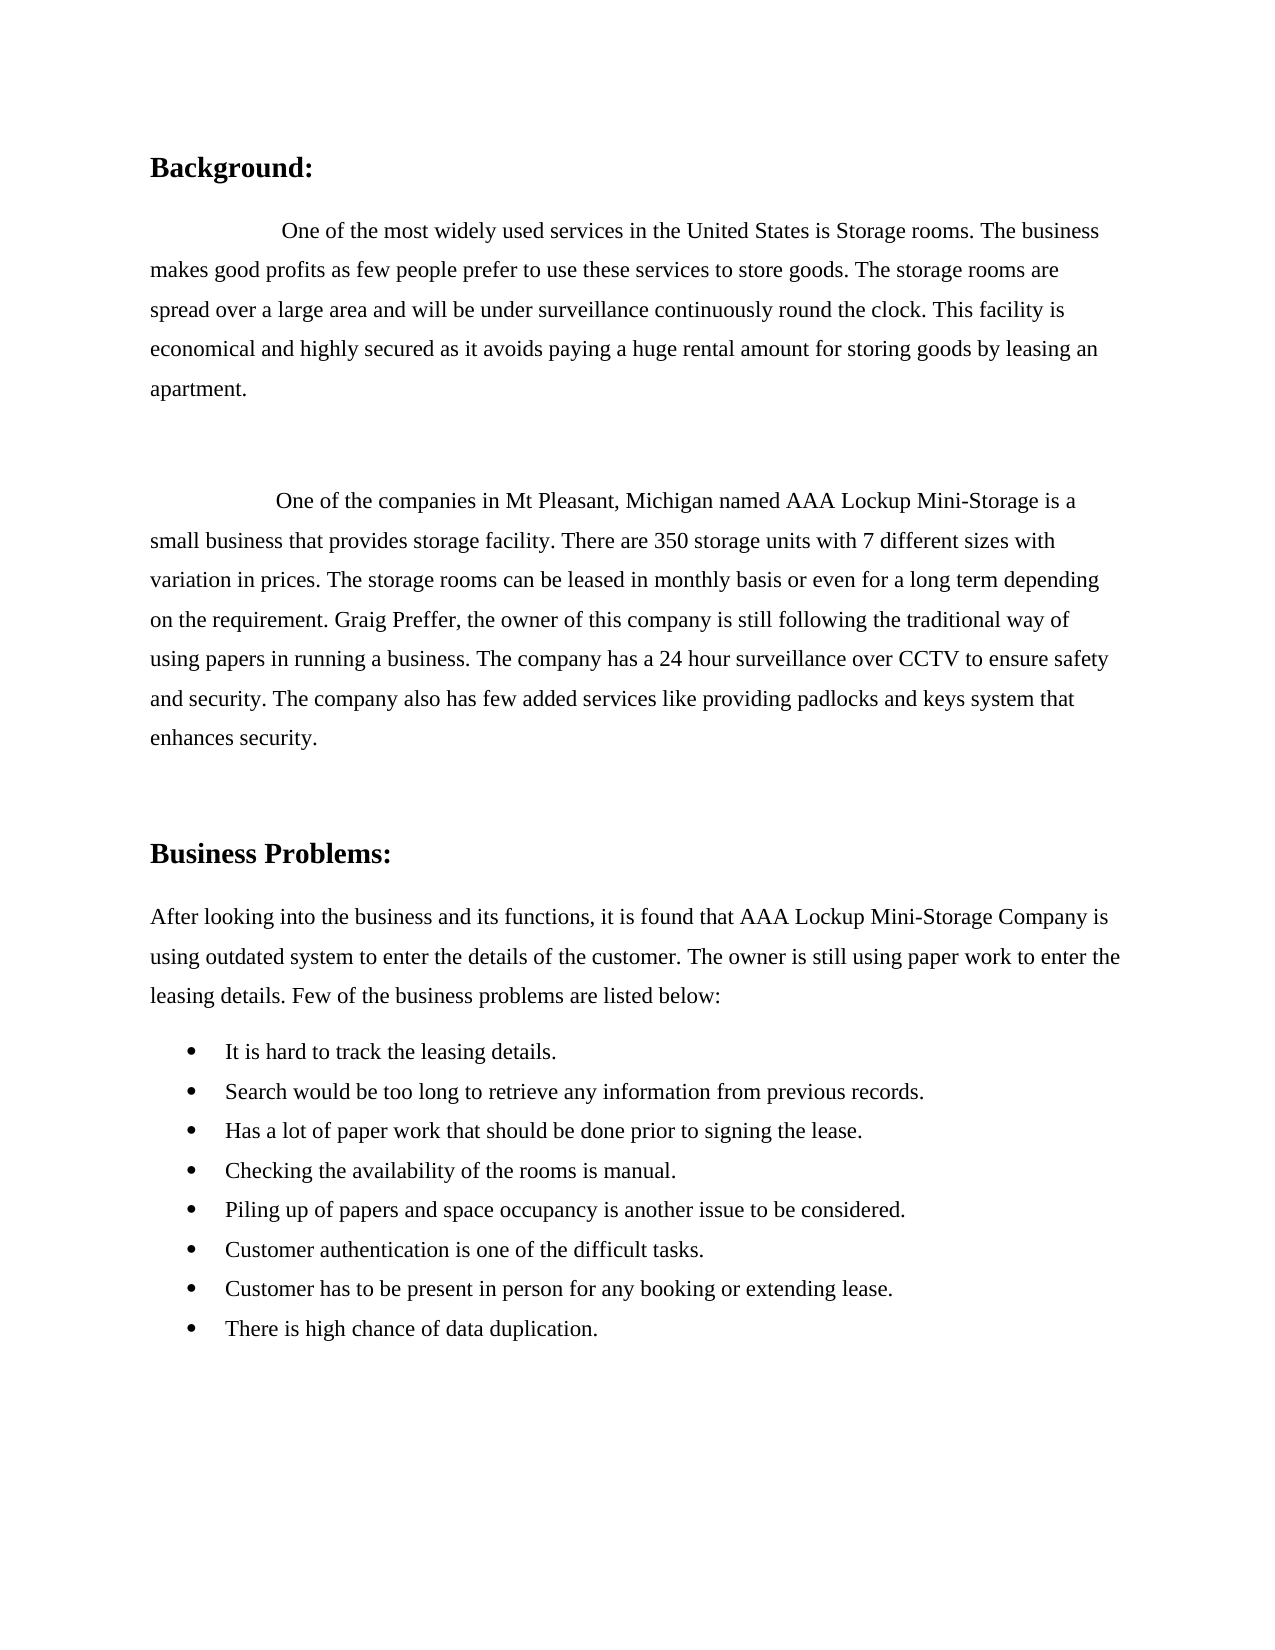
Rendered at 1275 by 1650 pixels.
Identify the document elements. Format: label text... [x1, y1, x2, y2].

list Customer has to be present in person for any booking or extending lease. [187, 1275, 1125, 1302]
text One of the most widely used services in the United States is Storage rooms. The business makes good profits as few people prefer to use these services to store goods. The storage rooms are spread over a large area and will be under surveillance continuously round the clock. This facility is economical and highly secured as it avoids paying a huge rental amount for storing goods by leasing an apartment. [150, 217, 1125, 401]
text Background: [150, 150, 1125, 183]
list Has a lot of paper work that should be done prior to signing the lease. [187, 1117, 1125, 1144]
list There is high chance of data duplication. [187, 1315, 1125, 1341]
list It is hard to track the leasing details. [187, 1038, 1125, 1065]
text Business Problems: [150, 836, 1125, 870]
list Checking the availability of the rooms is manual. [187, 1157, 1125, 1183]
list Piling up of papers and space occupancy is another issue to be considered. [187, 1196, 1125, 1223]
text After looking into the business and its functions, it is found that AAA Lockup Mini-Storage Company is using outdated system to enter the details of the customer. The owner is still using paper work to enter the leasing details. Few of the business problems are listed below: [150, 903, 1125, 1009]
list Search would be too long to retrieve any information from previous records. [187, 1078, 1125, 1104]
text One of the companies in Mt Pleasant, Michigan named AAA Lockup Mini-Storage is a small business that provides storage facility. There are 350 storage units with 7 different sizes with variation in prices. The storage rooms can be leased in monthly basis or even for a long term depending on the requirement. Graig Preffer, the owner of this company is still following the traditional way of using papers in running a business. The company has a 24 hour surveillance over CCTV to ensure safety and security. The company also has few added services like providing padlocks and keys system that enhances security. [150, 487, 1125, 750]
list Customer authentication is one of the difficult tasks. [187, 1236, 1125, 1262]
